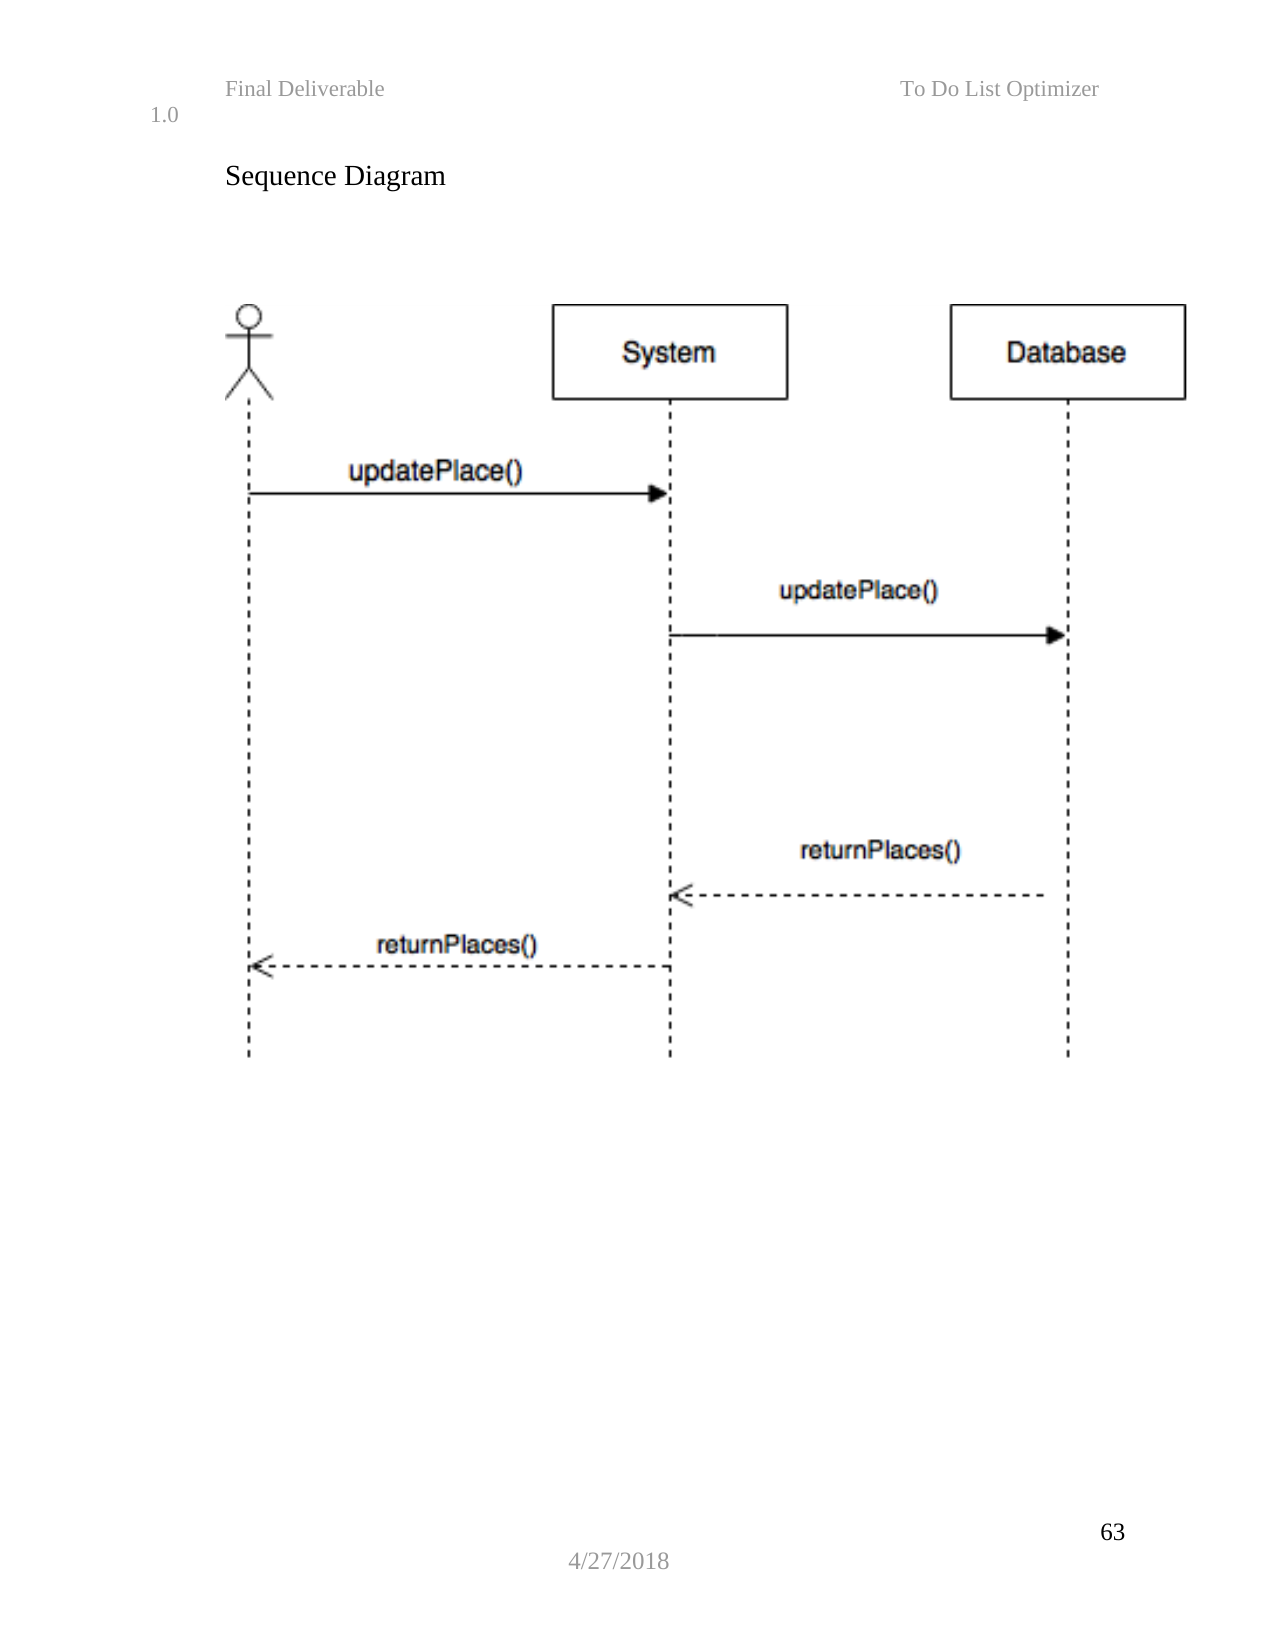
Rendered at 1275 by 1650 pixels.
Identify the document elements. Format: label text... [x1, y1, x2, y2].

title Sequence Diagram [150, 158, 1125, 192]
picture [225, 304, 1187, 1065]
